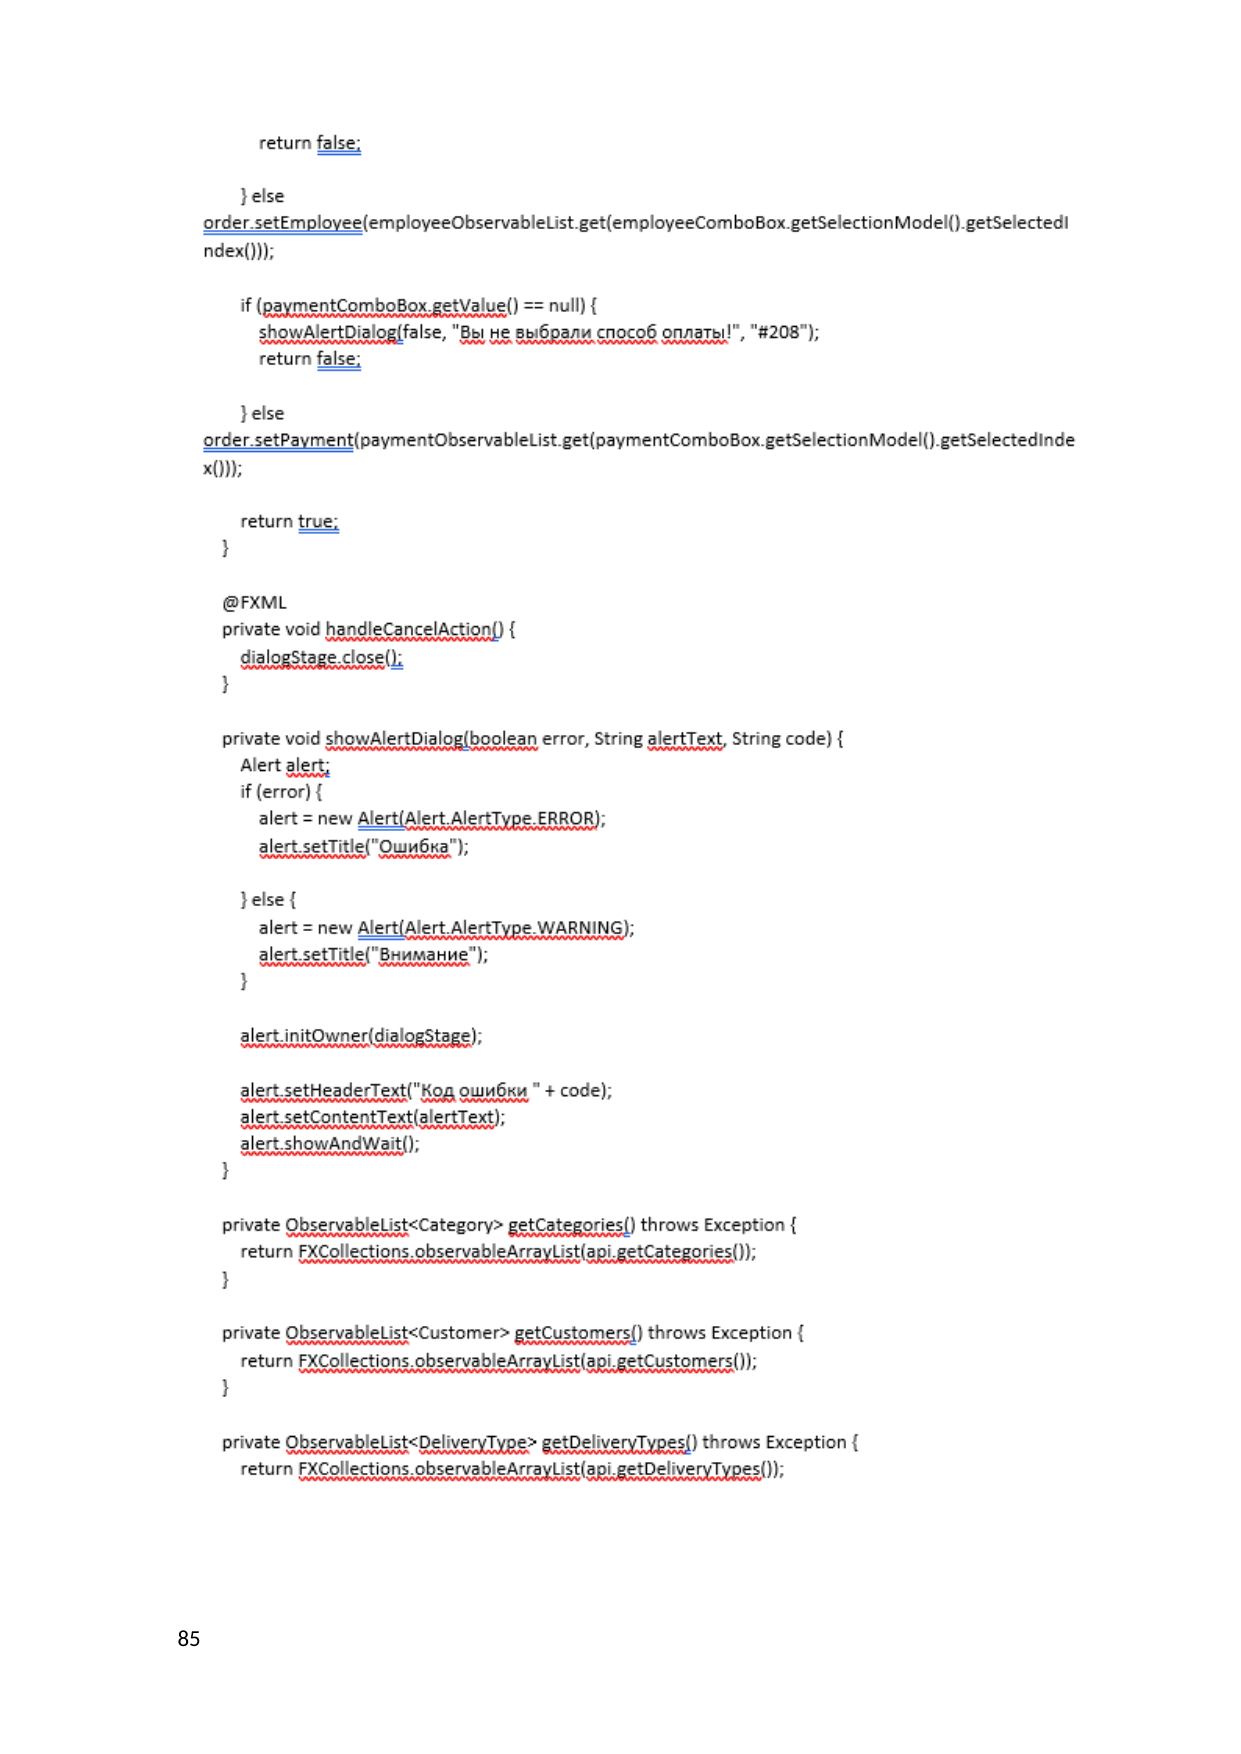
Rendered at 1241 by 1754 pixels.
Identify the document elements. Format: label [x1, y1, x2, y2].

picture [177, 118, 1093, 1497]
